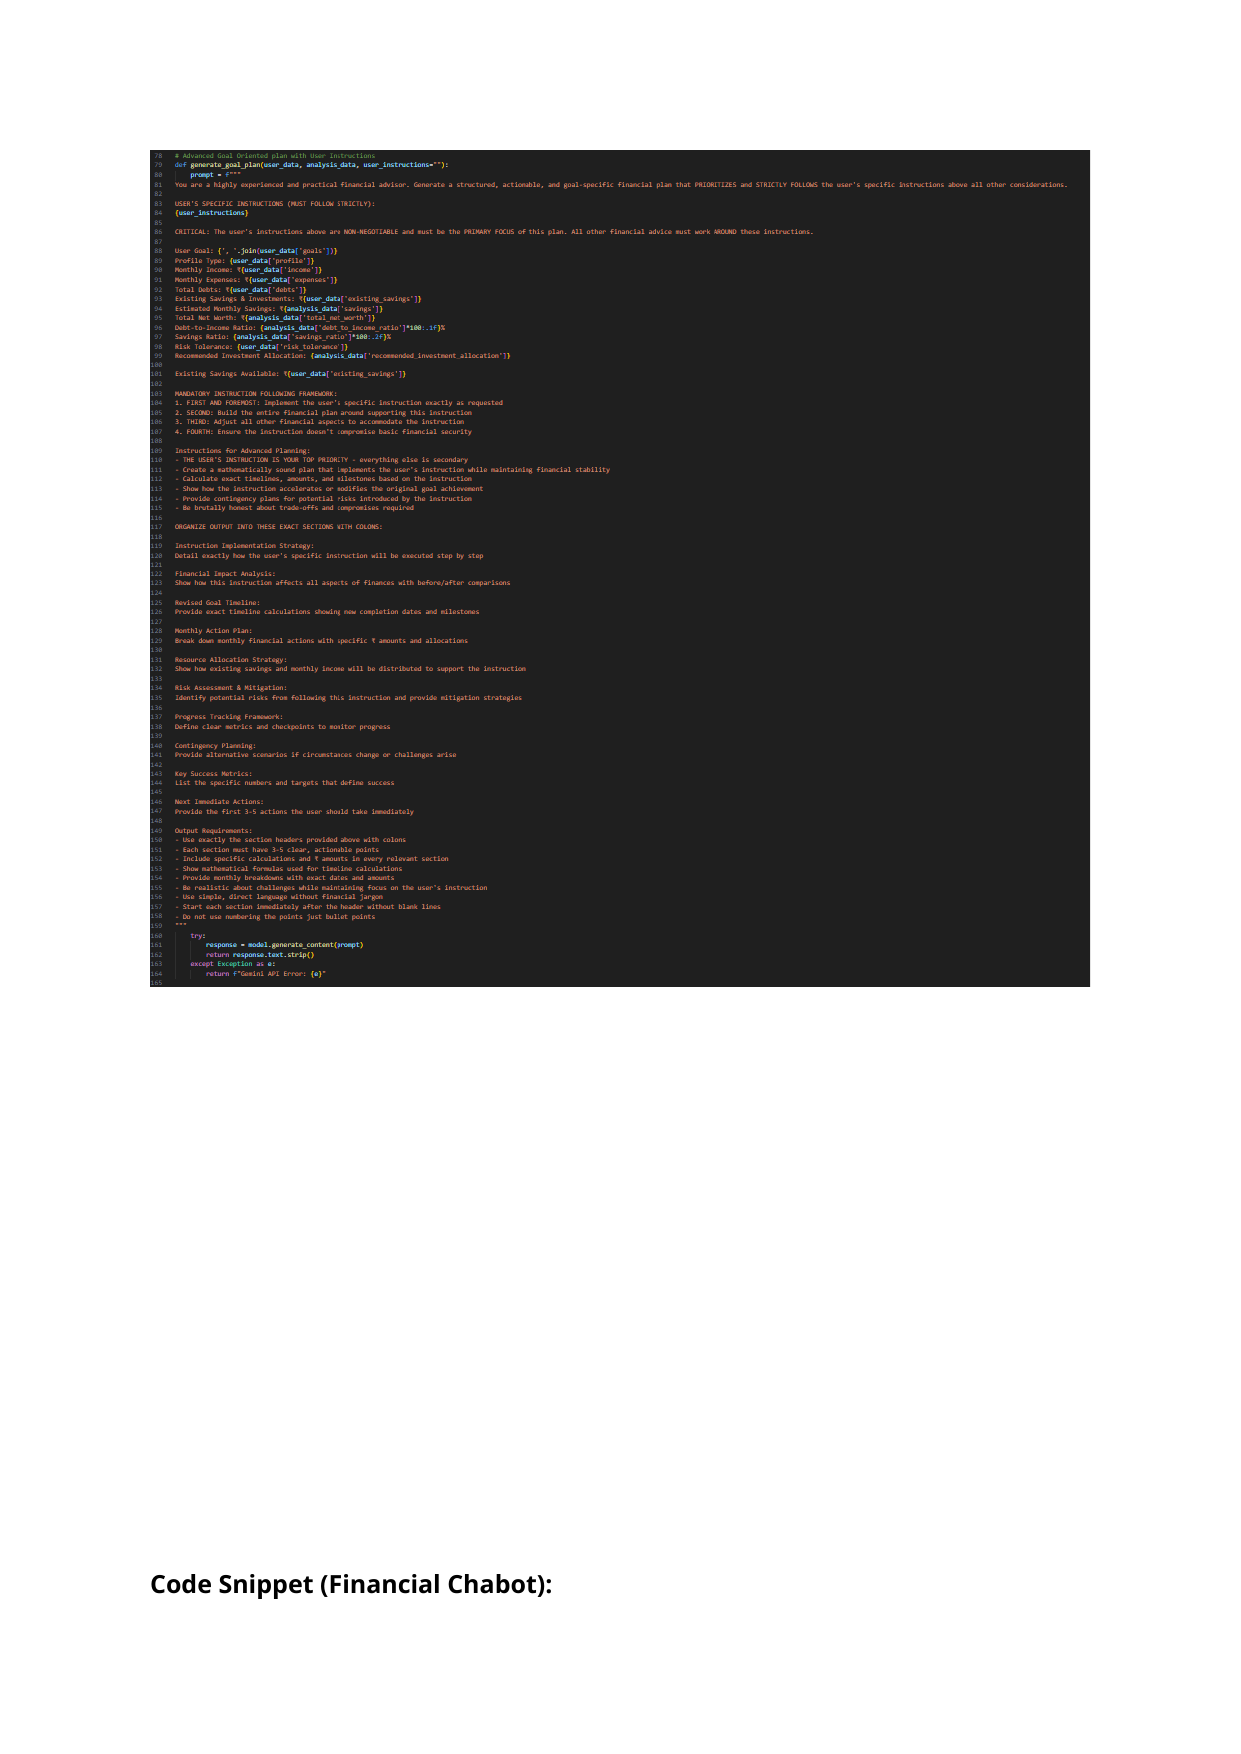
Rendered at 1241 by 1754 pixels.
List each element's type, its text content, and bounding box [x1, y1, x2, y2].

picture [150, 150, 1091, 987]
text Code Snippet (Financial Chabot): [150, 1567, 1090, 1601]
